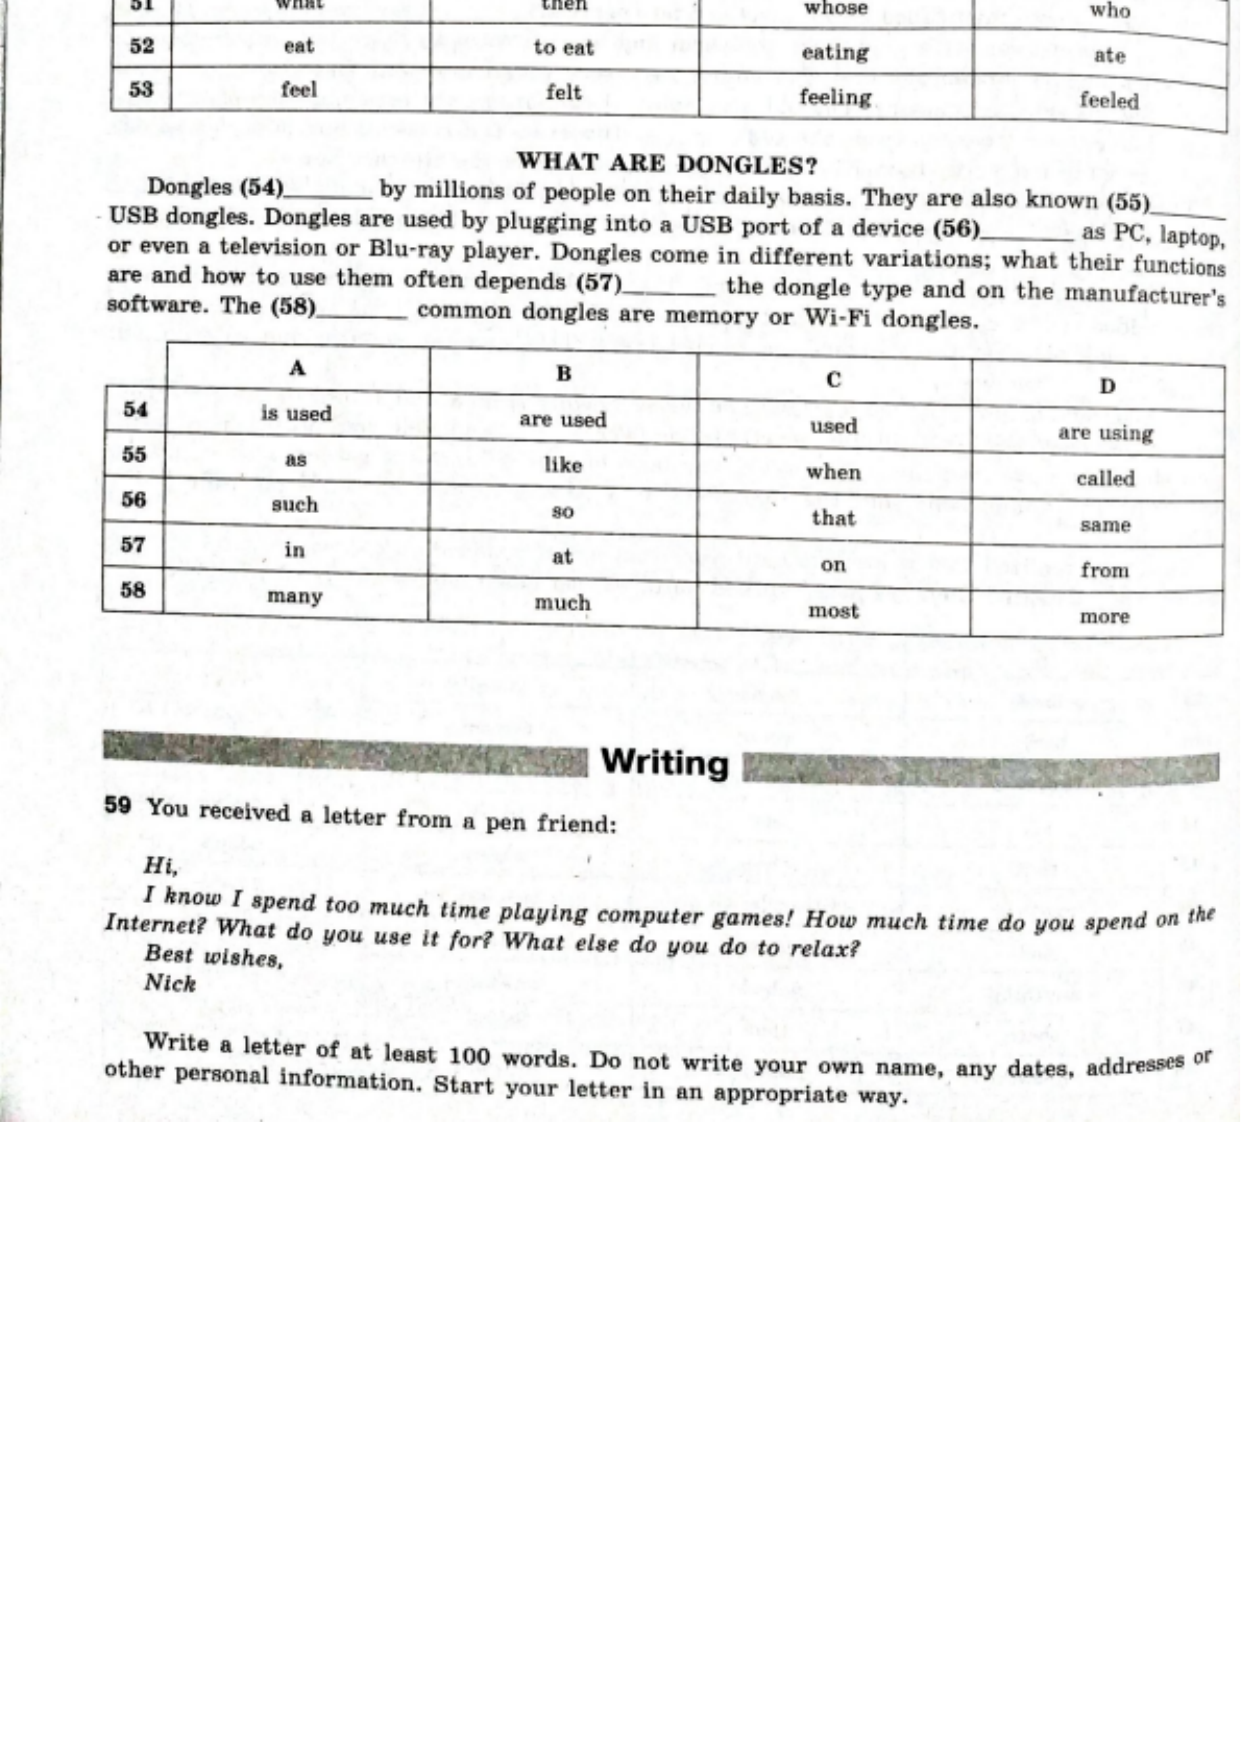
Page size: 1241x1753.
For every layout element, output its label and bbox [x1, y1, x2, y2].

picture [0, 0, 1241, 1122]
